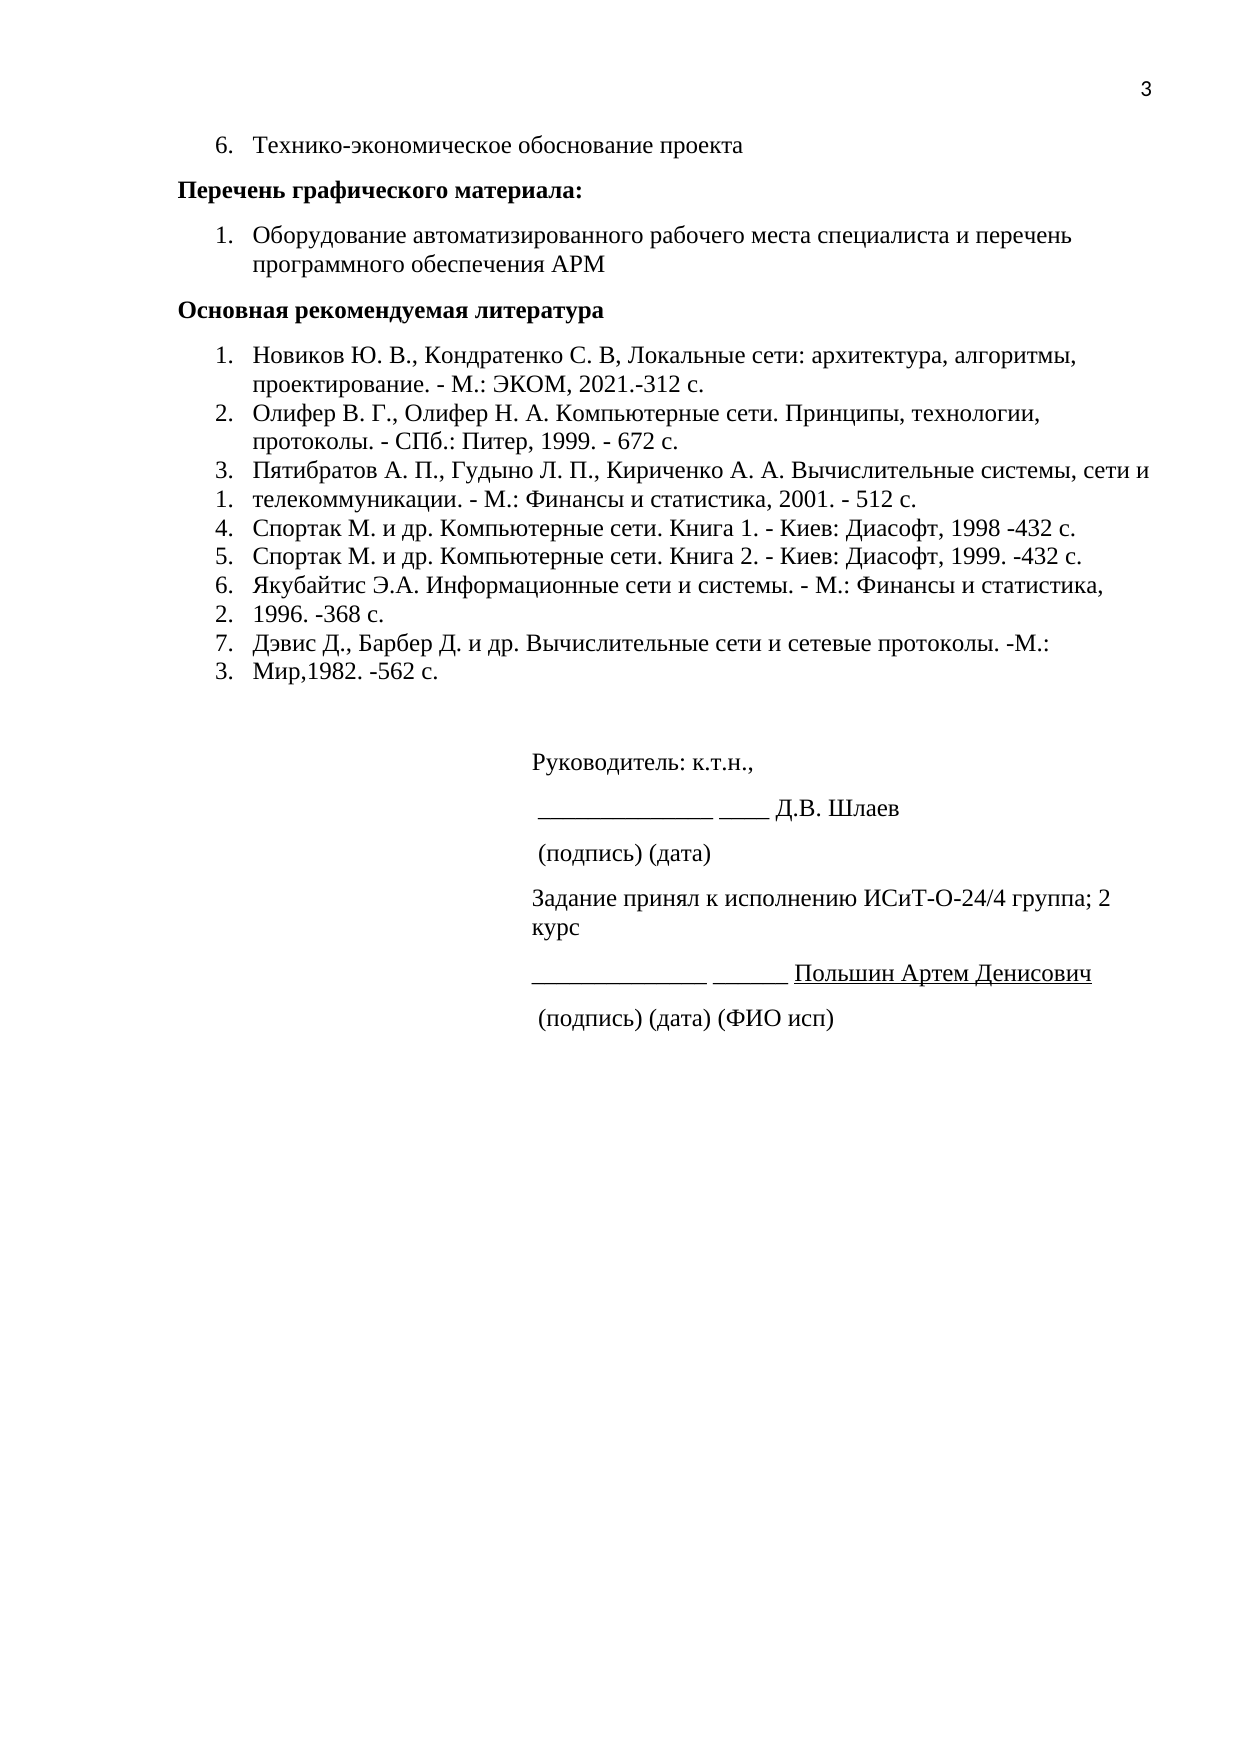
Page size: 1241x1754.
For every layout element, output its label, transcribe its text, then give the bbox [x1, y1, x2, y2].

list Пятибратов А. П., Гудыно Л. П., Кириченко А. А. Вычислительные системы, сети и [215, 455, 1152, 484]
text Руководитель: к.т.н., [532, 747, 1152, 776]
text (подпись) (дата) (ФИО исп) [532, 1003, 1152, 1032]
text ______________ ______ Польшин Артем Денисович [532, 958, 1152, 986]
list 1996. -368 с. [215, 599, 1152, 628]
list Новиков Ю. В., Кондратенко С. В, Локальные сети: архитектура, алгоритмы, проектирование. - М.: ЭКОМ, 2021.-312 с. [215, 340, 1152, 398]
list Спортак М. и др. Компьютерные сети. Книга 1. - Киев: Диасофт, 1998 -432 с. [215, 513, 1152, 541]
list телекоммуникации. - М.: Финансы и статистика, 2001. - 512 с. [215, 484, 1152, 513]
text Задание принял к исполнению ИСиТ-О-24/4 группа; 2 курс [532, 883, 1152, 941]
text (подпись) (дата) [532, 838, 1152, 867]
list Якубайтис Э.А. Информационные сети и системы. - М.: Финансы и статистика, [215, 570, 1152, 599]
list Спортак М. и др. Компьютерные сети. Книга 2. - Киев: Диасофт, 1999. -432 с. [215, 541, 1152, 570]
list Оборудование автоматизированного рабочего места специалиста и перечень программного обеспечения АРМ [215, 221, 1152, 278]
text Основная рекомендуемая литература [177, 295, 1152, 323]
list Мир,1982. -562 с. [215, 656, 1152, 685]
text Перечень графического материала: [177, 175, 1152, 204]
list Технико-экономическое обоснование проекта [215, 130, 1152, 158]
text ______________ ____ Д.В. Шлаев [532, 793, 1152, 821]
list Дэвис Д., Барбер Д. и др. Вычислительные сети и сетевые протоколы. -М.: [215, 628, 1152, 656]
list Олифер В. Г., Олифер Н. А. Компьютерные сети. Принципы, технологии, протоколы. - СПб.: Питер, 1999. - 672 с. [215, 398, 1152, 455]
